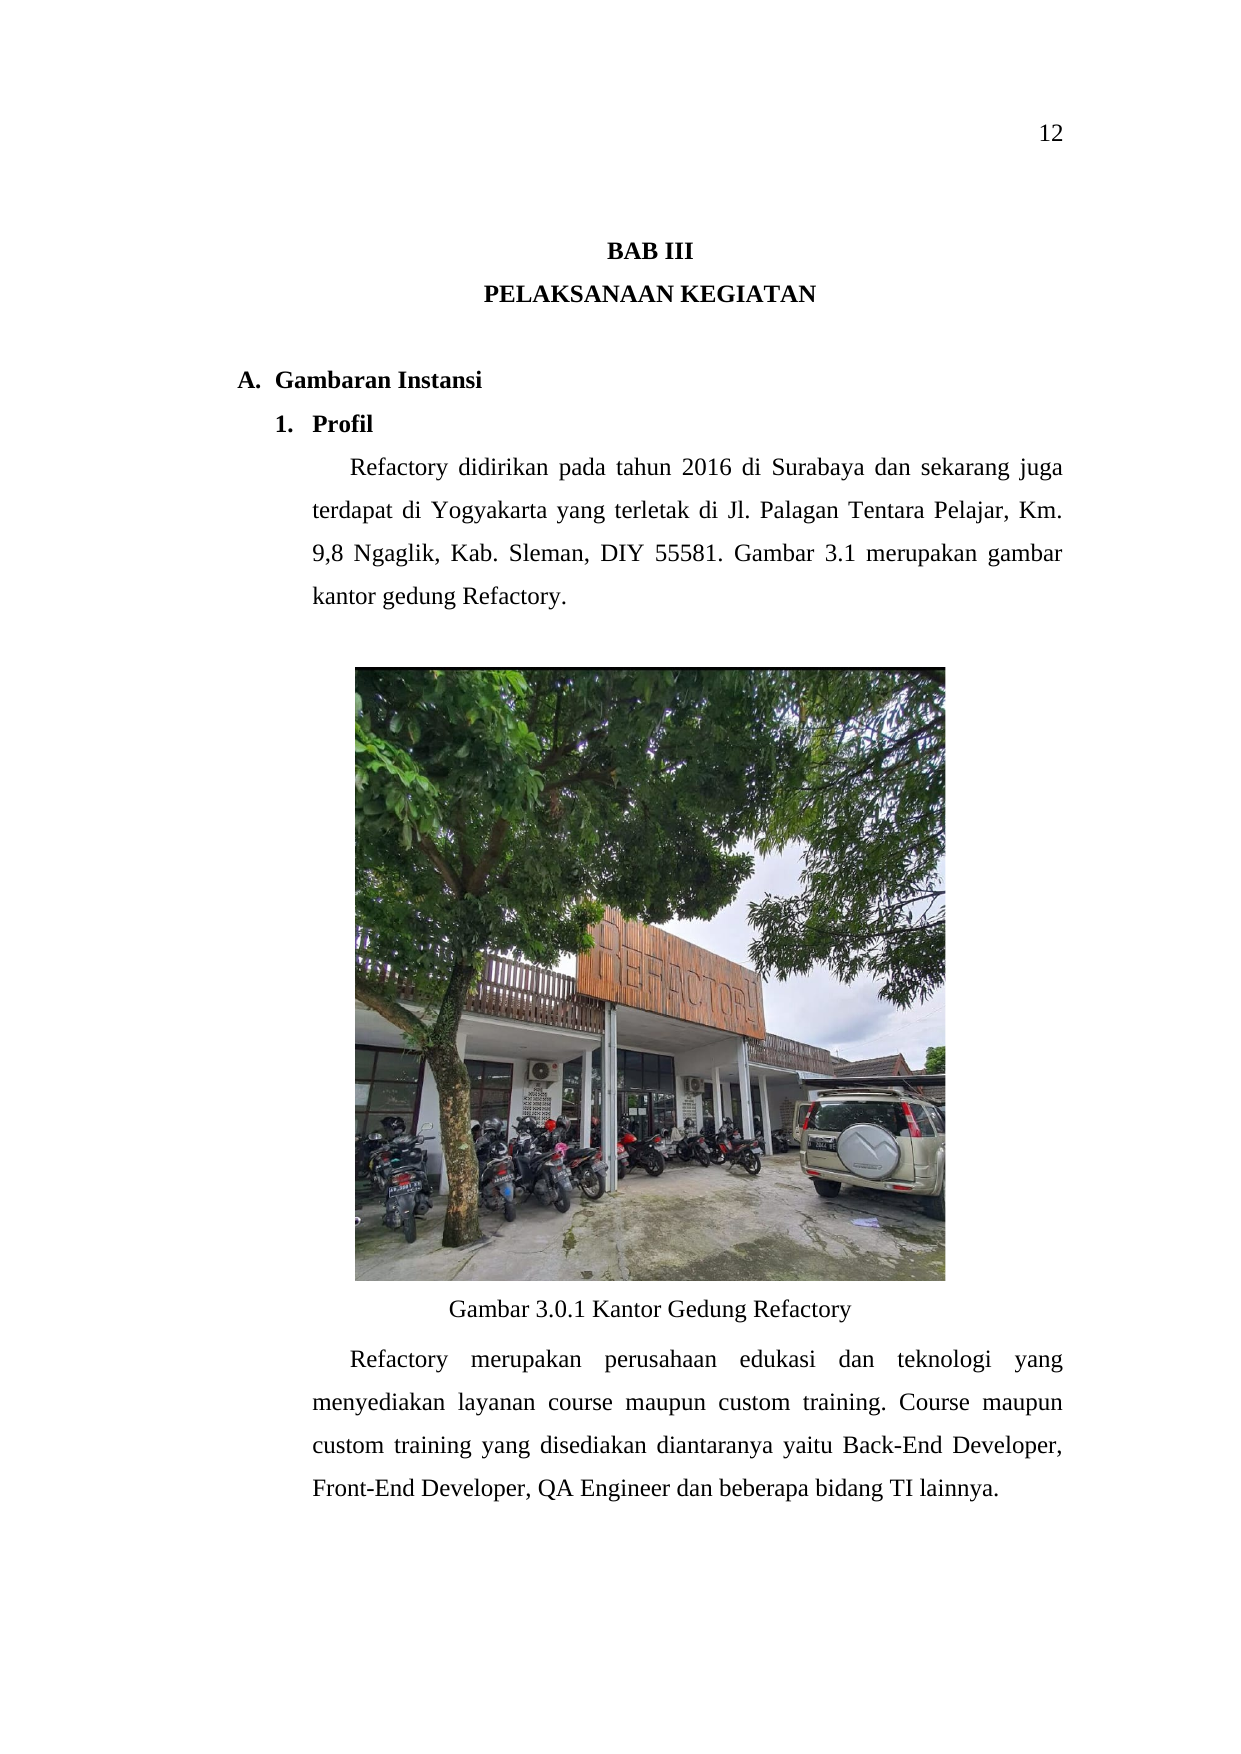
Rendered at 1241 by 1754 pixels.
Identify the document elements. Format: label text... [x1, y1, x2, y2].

text Refactory merupakan perusahaan edukasi dan teknologi yang menyediakan layanan course maupun custom training. Course maupun custom training yang disediakan diantaranya yaitu Back-End Developer, Front-End Developer, QA Engineer dan beberapa bidang TI lainnya. [312, 1344, 1063, 1502]
text Refactory didirikan pada tahun 2016 di Surabaya dan sekarang juga terdapat di Yogyakarta yang terletak di Jl. Palagan Tentara Pelajar, Km. 9,8 Ngaglik, Kab. Sleman, DIY 55581. Gambar 3.1 merupakan gambar kantor gedung Refactory. [312, 452, 1063, 610]
subtitle Gambaran Instansi [237, 366, 1063, 394]
picture [355, 667, 946, 1281]
subtitle Profil [274, 409, 1063, 437]
subtitle BAB III PELAKSANAAN KEGIATAN [237, 236, 1063, 308]
